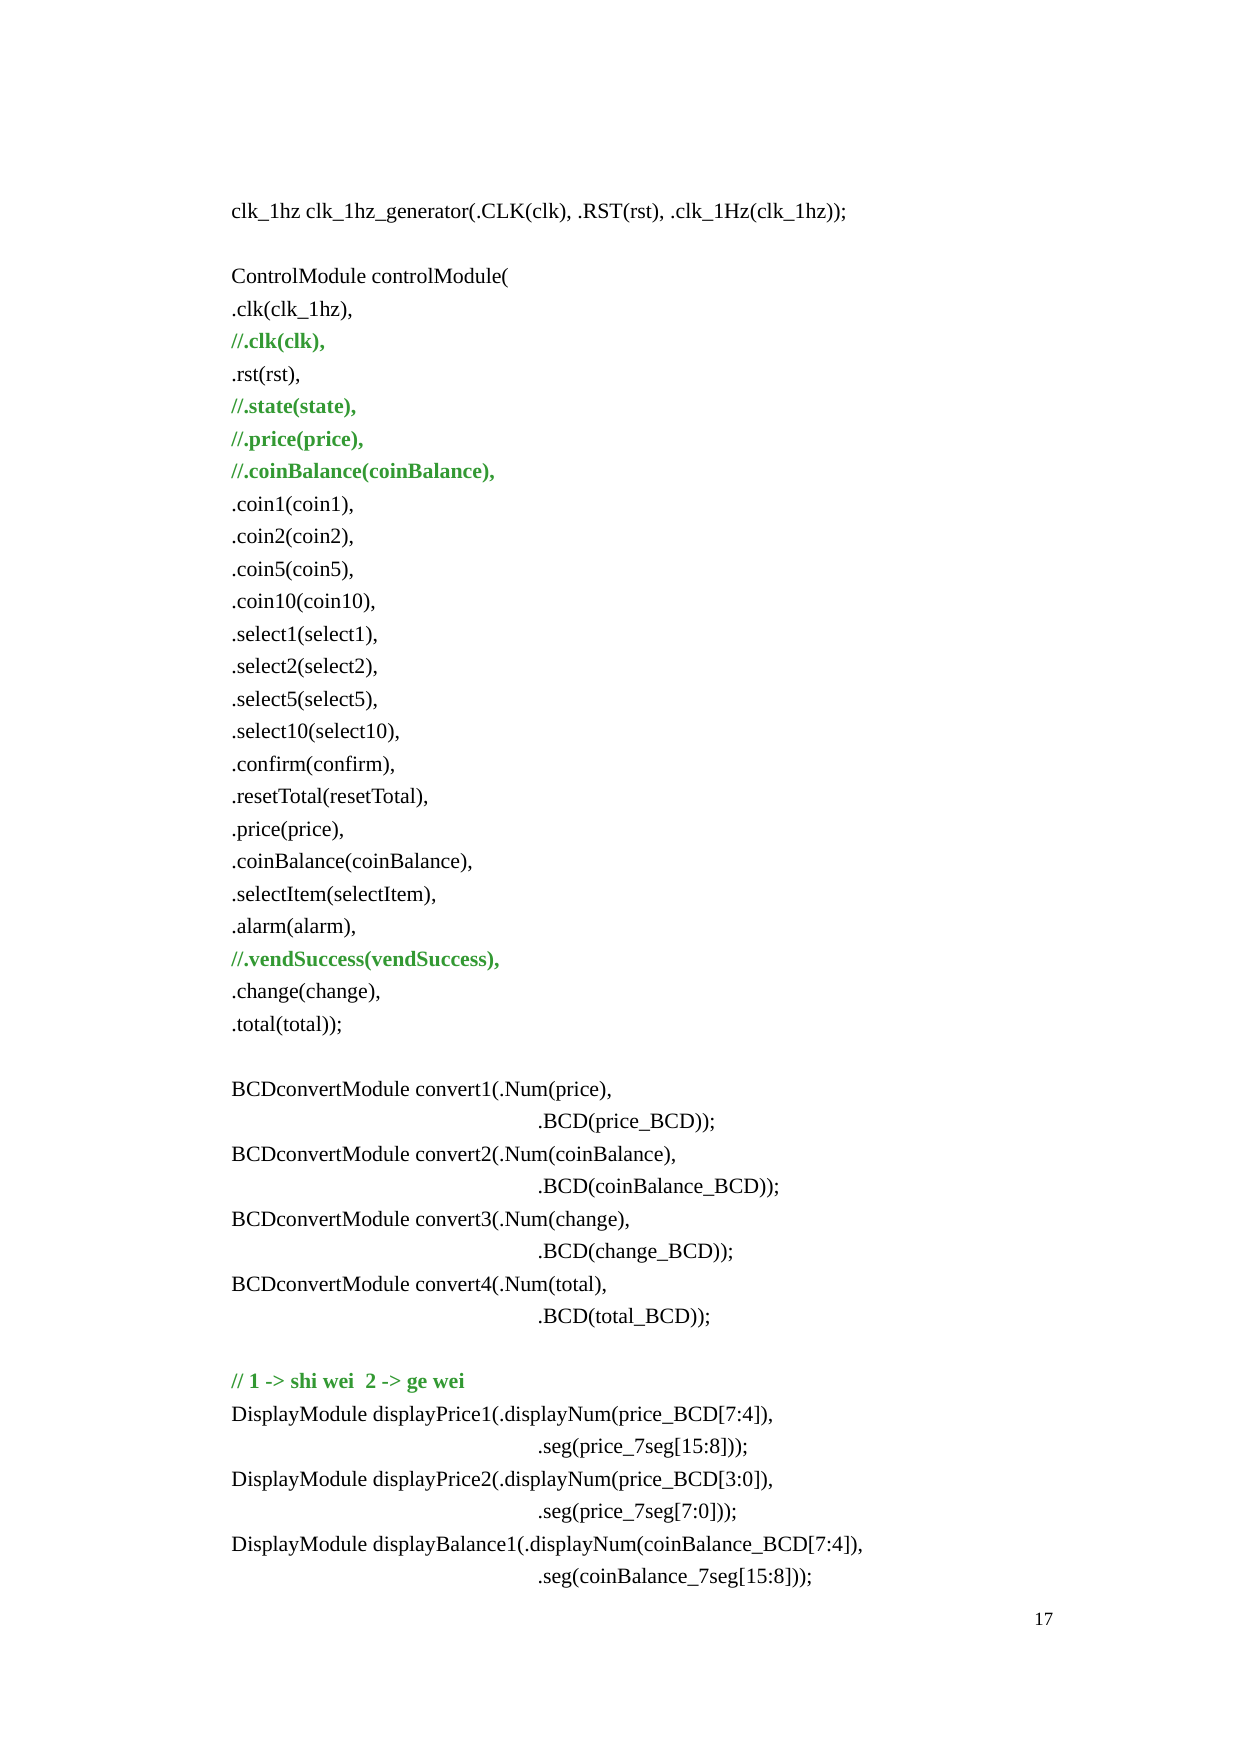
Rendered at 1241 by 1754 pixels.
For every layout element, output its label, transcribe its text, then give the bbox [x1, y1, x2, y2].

text //.price(price), [187, 422, 1053, 454]
text .BCD(total_BCD)); [187, 1299, 1053, 1332]
text DisplayModule displayBalance1(.displayNum(coinBalance_BCD[7:4]), [187, 1527, 1053, 1559]
text .BCD(coinBalance_BCD)); [187, 1169, 1053, 1202]
text BCDconvertModule convert4(.Num(total), [187, 1267, 1053, 1299]
text // 1 -> shi wei 2 -> ge wei [187, 1364, 1053, 1397]
text .seg(price_7seg[7:0])); [187, 1494, 1053, 1527]
text ControlModule controlModule( [187, 259, 1053, 292]
text .price(price), [187, 812, 1053, 844]
text .BCD(price_BCD)); [187, 1104, 1053, 1137]
text .coin10(coin10), [187, 584, 1053, 617]
text .resetTotal(resetTotal), [187, 779, 1053, 812]
text .change(change), [187, 974, 1053, 1007]
text .coin2(coin2), [187, 519, 1053, 552]
text //.coinBalance(coinBalance), [187, 454, 1053, 487]
text .select1(select1), [187, 617, 1053, 649]
text .BCD(change_BCD)); [187, 1234, 1053, 1267]
text .coinBalance(coinBalance), [187, 844, 1053, 877]
text BCDconvertModule convert1(.Num(price), [187, 1072, 1053, 1104]
text .coin5(coin5), [187, 552, 1053, 584]
text .coin1(coin1), [187, 487, 1053, 519]
text .select10(select10), [187, 714, 1053, 747]
text DisplayModule displayPrice2(.displayNum(price_BCD[3:0]), [187, 1462, 1053, 1494]
text BCDconvertModule convert2(.Num(coinBalance), [187, 1137, 1053, 1169]
text //.clk(clk), [187, 324, 1053, 357]
text .select2(select2), [187, 649, 1053, 682]
text .confirm(confirm), [187, 747, 1053, 779]
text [187, 1559, 1053, 1592]
text .alarm(alarm), [187, 909, 1053, 942]
text .clk(clk_1hz), [187, 292, 1053, 324]
text //.vendSuccess(vendSuccess), [187, 942, 1053, 974]
text .rst(rst), [187, 357, 1053, 389]
text .selectItem(selectItem), [187, 877, 1053, 909]
text .seg(price_7seg[15:8])); [187, 1429, 1053, 1462]
text .total(total)); [187, 1007, 1053, 1039]
text DisplayModule displayPrice1(.displayNum(price_BCD[7:4]), [187, 1397, 1053, 1429]
text .select5(select5), [187, 682, 1053, 714]
text clk_1hz clk_1hz_generator(.CLK(clk), .RST(rst), .clk_1Hz(clk_1hz)); [187, 194, 1053, 227]
text //.state(state), [187, 389, 1053, 422]
text BCDconvertModule convert3(.Num(change), [187, 1202, 1053, 1234]
